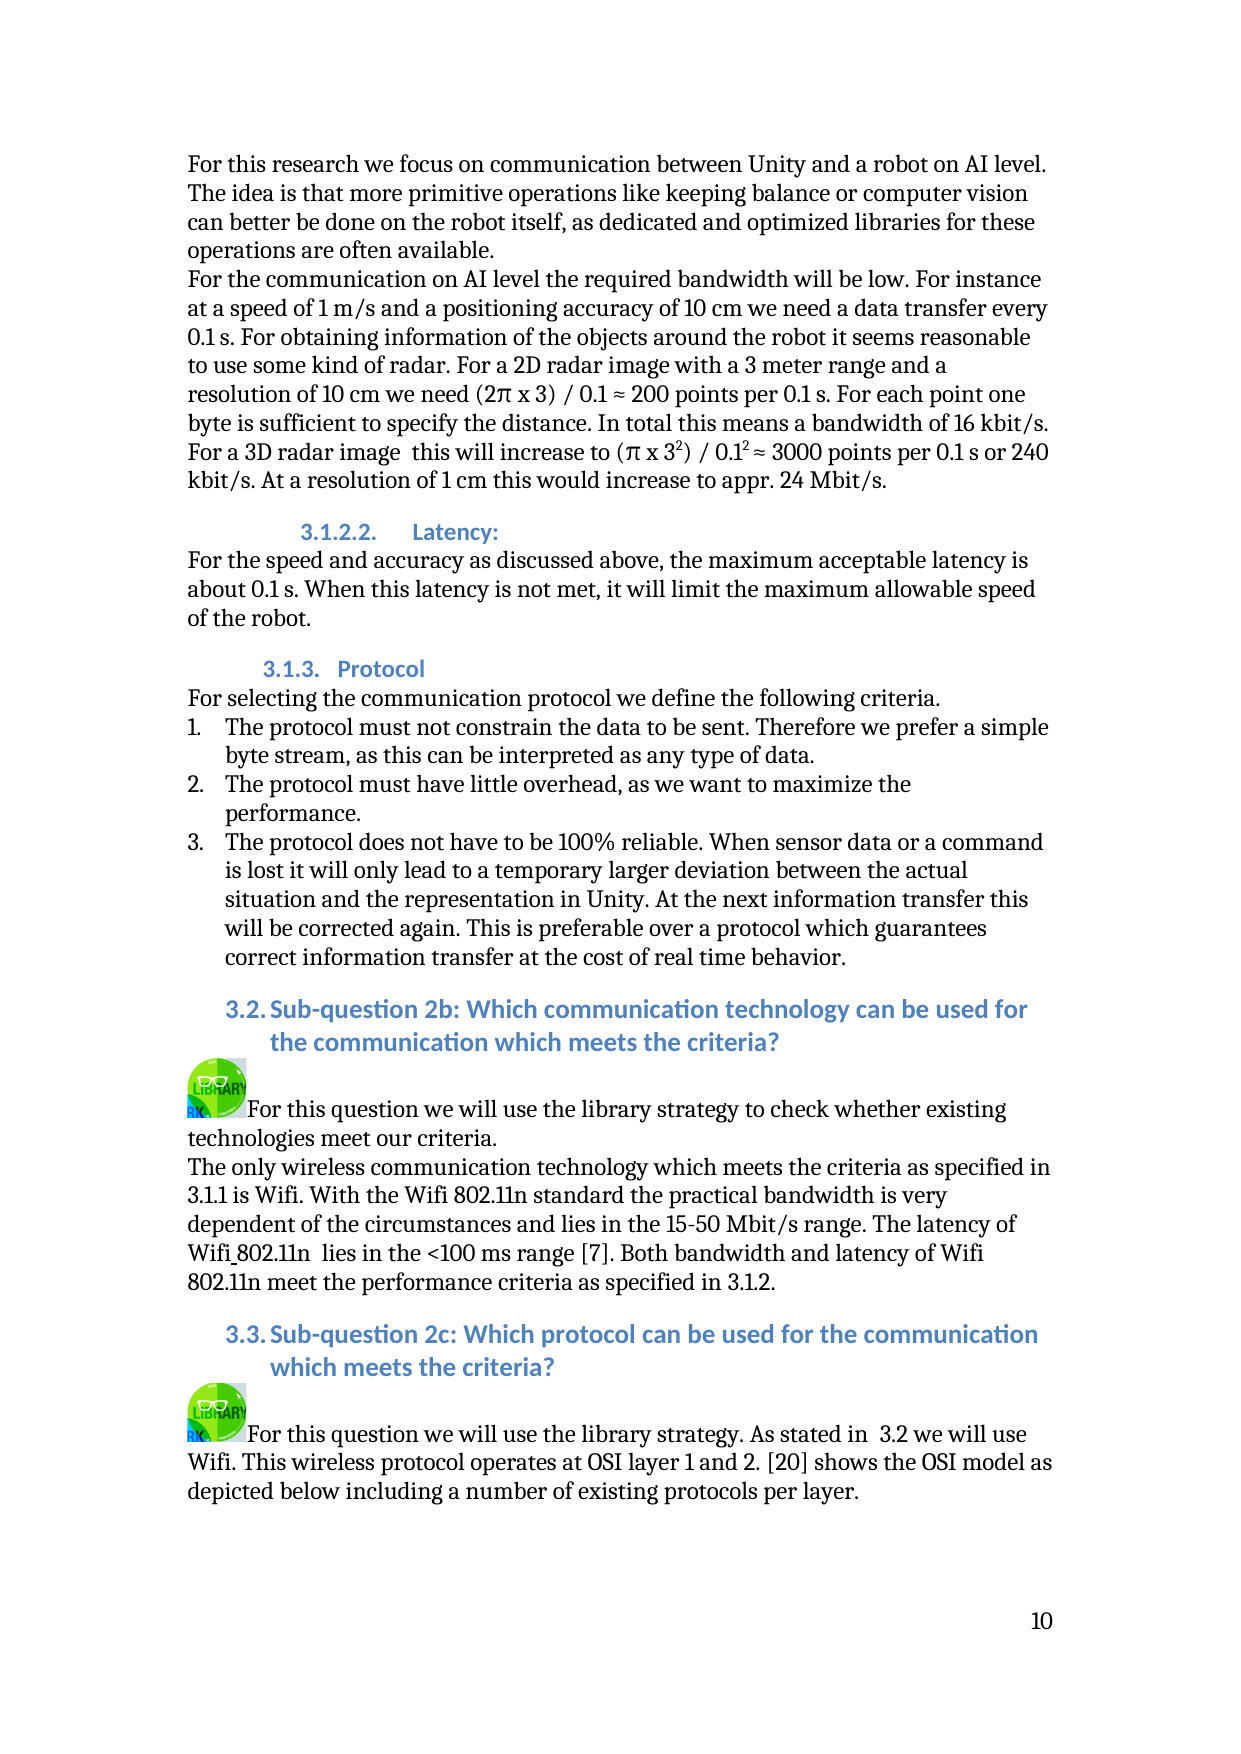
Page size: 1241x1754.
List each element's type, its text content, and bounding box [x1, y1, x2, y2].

picture [187, 1383, 247, 1442]
text For the speed and accuracy as discussed above, the maximum acceptable latency is about 0.1 s. When this latency is not met, it will limit the maximum allowable speed of the robot. [187, 546, 1053, 633]
list The protocol must not constrain the data to be sent. Therefore we prefer a simple byte stream, as this can be interpreted as any type of data. [187, 713, 1053, 770]
text The only wireless communication technology which meets the criteria as specified in 3.1.1 is Wifi. With the Wifi 802.11n standard the practical bandwidth is very dependent of the circumstances and lies in the 15-50 Mbit/s range. The latency of Wifi 802.11n lies in the <100 ms range [7]. Both bandwidth and latency of Wifi 802.11n meet the performance criteria as specified in 3.1.2. [187, 1152, 1053, 1296]
text For the communication on AI level the required bandwidth will be low. For instance at a speed of 1 m/s and a positioning accuracy of 10 cm we need a data transfer every 0.1 s. For obtaining information of the objects around the robot it seems reasonable to use some kind of radar. For a 2D radar image with a 3 meter range and a resolution of 10 cm we need (2π x 3) / 0.1 ≈ 200 points per 0.1 s. For each point one byte is sufficient to specify the distance. In total this means a bandwidth of 16 kbit/s. For a 3D radar image this will increase to (π x 32) / 0.12 ≈ 3000 points per 0.1 s or 240 kbit/s. At a resolution of 1 cm this would increase to appr. 24 Mbit/s. [187, 265, 1053, 495]
text For selecting the communication protocol we define the following criteria. [187, 684, 1053, 713]
subtitle Sub-question 2c: Which protocol can be used for the communication which meets the criteria? [225, 1317, 1053, 1383]
subtitle Sub-question 2b: Which communication technology can be used for the communication which meets the criteria? [225, 992, 1053, 1058]
subtitle Protocol [262, 653, 1053, 684]
list The protocol must have little overhead, as we want to maximize the performance. [187, 770, 1053, 828]
list The protocol does not have to be 100% reliable. When sensor data or a command is lost it will only lead to a temporary larger deviation between the actual situation and the representation in Unity. At the next information transfer this will be corrected again. This is preferable over a protocol which guarantees correct information transfer at the cost of real time behavior. [187, 828, 1053, 971]
text For this question we will use the library strategy to check whether existing technologies meet our criteria. [187, 1058, 1053, 1152]
picture [187, 1058, 247, 1118]
text For this question we will use the library strategy. As stated in 3.2 we will use Wifi. This wireless protocol operates at OSI layer 1 and 2. [20] shows the OSI model as depicted below including a number of existing protocols per layer. [187, 1383, 1053, 1506]
text For this research we focus on communication between Unity and a robot on AI level. The idea is that more primitive operations like keeping balance or computer vision can better be done on the robot itself, as dedicated and optimized libraries for these operations are often available. [187, 150, 1053, 265]
subtitle Latency: [300, 516, 1053, 546]
